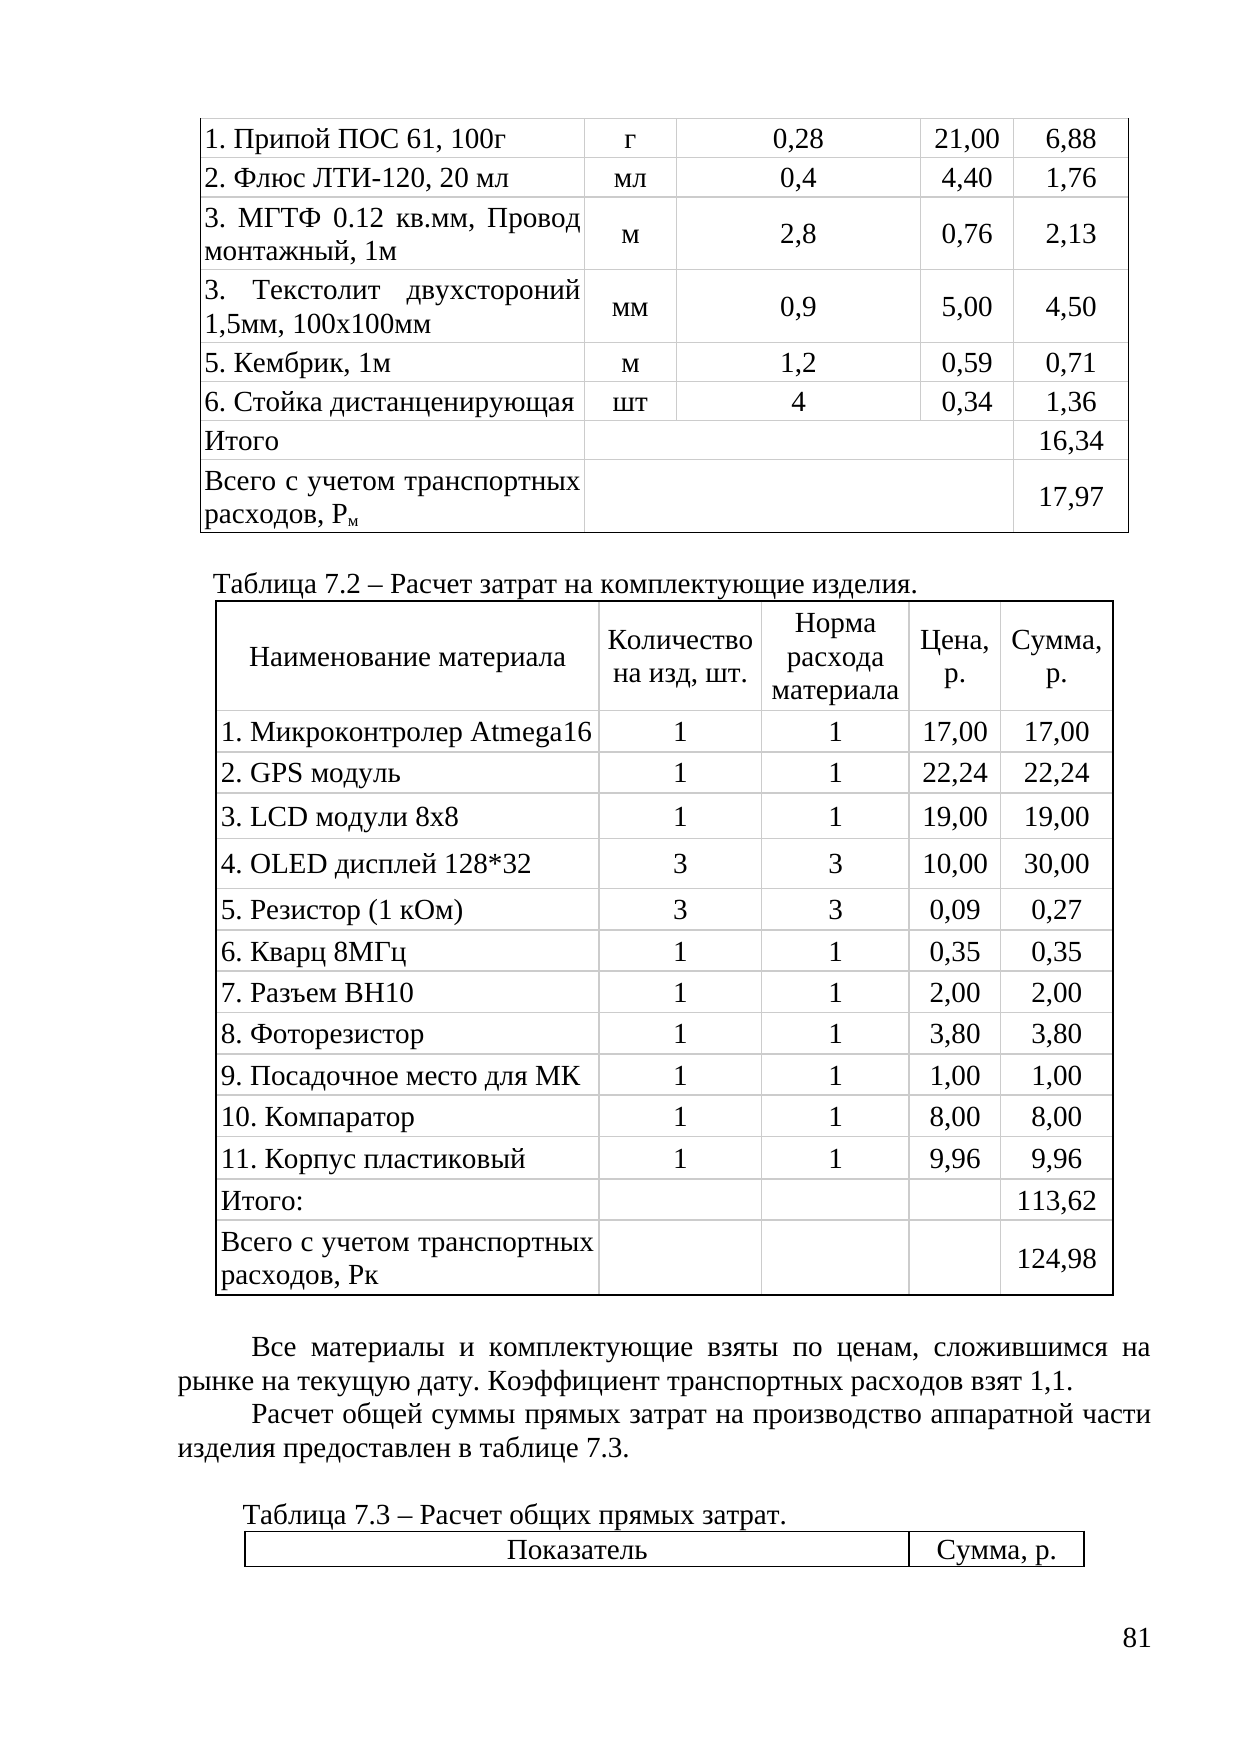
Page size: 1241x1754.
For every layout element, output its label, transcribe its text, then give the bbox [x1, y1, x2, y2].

table_cell 1,00 [1001, 1055, 1112, 1094]
table_cell 0,4 [677, 158, 920, 196]
table_cell [600, 1221, 761, 1294]
table_cell 1 [600, 1013, 761, 1053]
table_cell 1 [762, 931, 908, 970]
table_cell 1 [762, 1013, 908, 1053]
table_cell 3,80 [1001, 1013, 1112, 1053]
table_cell 6,88 [1014, 119, 1128, 157]
table_cell 7. Разъем BH10 [217, 972, 598, 1012]
table_cell 1 [762, 753, 908, 792]
table_cell м [585, 198, 676, 269]
table_cell 4,50 [1014, 270, 1128, 342]
table_cell 10. Компаратор [217, 1096, 598, 1136]
table_cell 1 [600, 972, 761, 1012]
table_cell мл [585, 158, 676, 196]
table_cell 6. Кварц 8МГц [217, 931, 598, 970]
table_cell 16,34 [1014, 421, 1128, 459]
table_cell 8. Фоторезистор [217, 1013, 598, 1053]
table_cell 0,9 [677, 270, 920, 342]
table_cell 4 [677, 382, 920, 420]
table_cell 1 [762, 794, 908, 838]
table_cell [910, 1180, 1000, 1219]
table_cell 1 [762, 1137, 908, 1178]
table_cell 1 [762, 972, 908, 1012]
table_cell 3 [762, 839, 908, 888]
table_cell 0,59 [921, 343, 1013, 381]
table_cell 4. OLED дисплей 128*32 [217, 839, 598, 888]
table_cell 4,40 [921, 158, 1013, 196]
text Расчет общей суммы прямых затрат на производство аппаратной части изделия предоставлен в таблице 7.3. [177, 1396, 1152, 1463]
table_cell 1,36 [1014, 382, 1128, 420]
table_cell 3,80 [910, 1013, 1000, 1053]
table_cell 0,76 [921, 198, 1013, 269]
table_cell 5. Кембрик, 1м [201, 343, 584, 381]
table_cell 1. Припой ПОС 61, 100г [201, 119, 584, 157]
table_cell мм [585, 270, 676, 342]
text Все материалы и комплектующие взяты по ценам, сложившимся на рынке на текущую дату. Коэффициент транспортных расходов взят 1,1. [177, 1329, 1152, 1396]
table_cell 3. Текстолит двухстороний 1,5мм, 100х100мм [201, 270, 584, 342]
table_cell 6. Стойка дистанценирующая [201, 382, 584, 420]
table_cell Итого [201, 421, 584, 459]
table_cell 1. Микроконтролер Atmega16 [217, 711, 598, 751]
table_cell г [585, 119, 676, 157]
table_cell 5. Резистор (1 кОм) [217, 889, 598, 929]
table_cell 1,2 [677, 343, 920, 381]
table_cell 0,35 [1001, 931, 1112, 970]
table_cell [762, 1221, 908, 1294]
table_cell 5,00 [921, 270, 1013, 342]
table_cell Итого: [217, 1180, 598, 1219]
table_cell 1 [762, 1055, 908, 1094]
table_cell 22,24 [1001, 753, 1112, 792]
table_cell 0,27 [1001, 889, 1112, 929]
table_header Сумма, р. [910, 1532, 1083, 1566]
table_cell 0,09 [910, 889, 1000, 929]
table_cell [762, 1180, 908, 1219]
table_cell 2,00 [910, 972, 1000, 1012]
table_cell 1 [600, 1055, 761, 1094]
table_cell 1,76 [1014, 158, 1128, 196]
table_cell 0,34 [921, 382, 1013, 420]
table_cell Всего с учетом транспортных расходов, Рк [217, 1221, 598, 1294]
table_cell [585, 421, 1013, 459]
table_cell Всего с учетом транспортных расходов, Рм [201, 460, 584, 532]
table_cell 1 [762, 1096, 908, 1136]
table_header Показатель [246, 1532, 908, 1566]
text Таблица 7.3 – Расчет общих прямых затрат. [177, 1497, 1152, 1531]
table_cell шт [585, 382, 676, 420]
table_cell [600, 1180, 761, 1219]
table_cell 11. Корпус пластиковый [217, 1137, 598, 1178]
table_cell м [585, 343, 676, 381]
table_cell 3 [600, 889, 761, 929]
table_cell 1 [600, 1096, 761, 1136]
table_cell 113,62 [1001, 1180, 1112, 1219]
table_header Наименование материала [217, 602, 598, 709]
table_cell 2. GPS модуль [217, 753, 598, 792]
table_cell 0,35 [910, 931, 1000, 970]
table_cell 1 [600, 1137, 761, 1178]
table_cell 3 [762, 889, 908, 929]
table_cell 19,00 [1001, 794, 1112, 838]
table_cell 1 [600, 794, 761, 838]
table_cell 3. LCD модули 8х8 [217, 794, 598, 838]
table_cell 30,00 [1001, 839, 1112, 888]
table_cell 2,8 [677, 198, 920, 269]
table_header Сумма, р. [1001, 602, 1112, 709]
table_cell 9,96 [910, 1137, 1000, 1178]
table_header Цена, р. [910, 602, 1000, 709]
table_cell [585, 460, 1013, 532]
table_cell 1 [600, 711, 761, 751]
table_cell 8,00 [1001, 1096, 1112, 1136]
table_cell 0,28 [677, 119, 920, 157]
table_cell [910, 1221, 1000, 1294]
table_cell 2,13 [1014, 198, 1128, 269]
table_cell 21,00 [921, 119, 1013, 157]
table_cell 9. Посадочное место для МК [217, 1055, 598, 1094]
table_cell 8,00 [910, 1096, 1000, 1136]
text Таблица 7.2 – Расчет затрат на комплектующие изделия. [177, 567, 1152, 600]
table_cell 17,97 [1014, 460, 1128, 532]
table_cell 1,00 [910, 1055, 1000, 1094]
table_header Норма расхода материала [762, 602, 908, 709]
table_cell 10,00 [910, 839, 1000, 888]
table_cell 1 [600, 931, 761, 970]
table_cell 9,96 [1001, 1137, 1112, 1178]
table_header Количество на изд, шт. [600, 602, 761, 709]
table_cell 0,71 [1014, 343, 1128, 381]
table_cell 3 [600, 839, 761, 888]
table_cell 1 [762, 711, 908, 751]
table_cell 17,00 [910, 711, 1000, 751]
table_cell 3. МГТФ 0.12 кв.мм, Провод монтажный, 1м [201, 198, 584, 269]
table_cell 1 [600, 753, 761, 792]
table_cell 22,24 [910, 753, 1000, 792]
table_cell 2,00 [1001, 972, 1112, 1012]
table_cell 2. Флюс ЛТИ-120, 20 мл [201, 158, 584, 196]
table_cell 19,00 [910, 794, 1000, 838]
table_cell 124,98 [1001, 1221, 1112, 1294]
table_cell 17,00 [1001, 711, 1112, 751]
